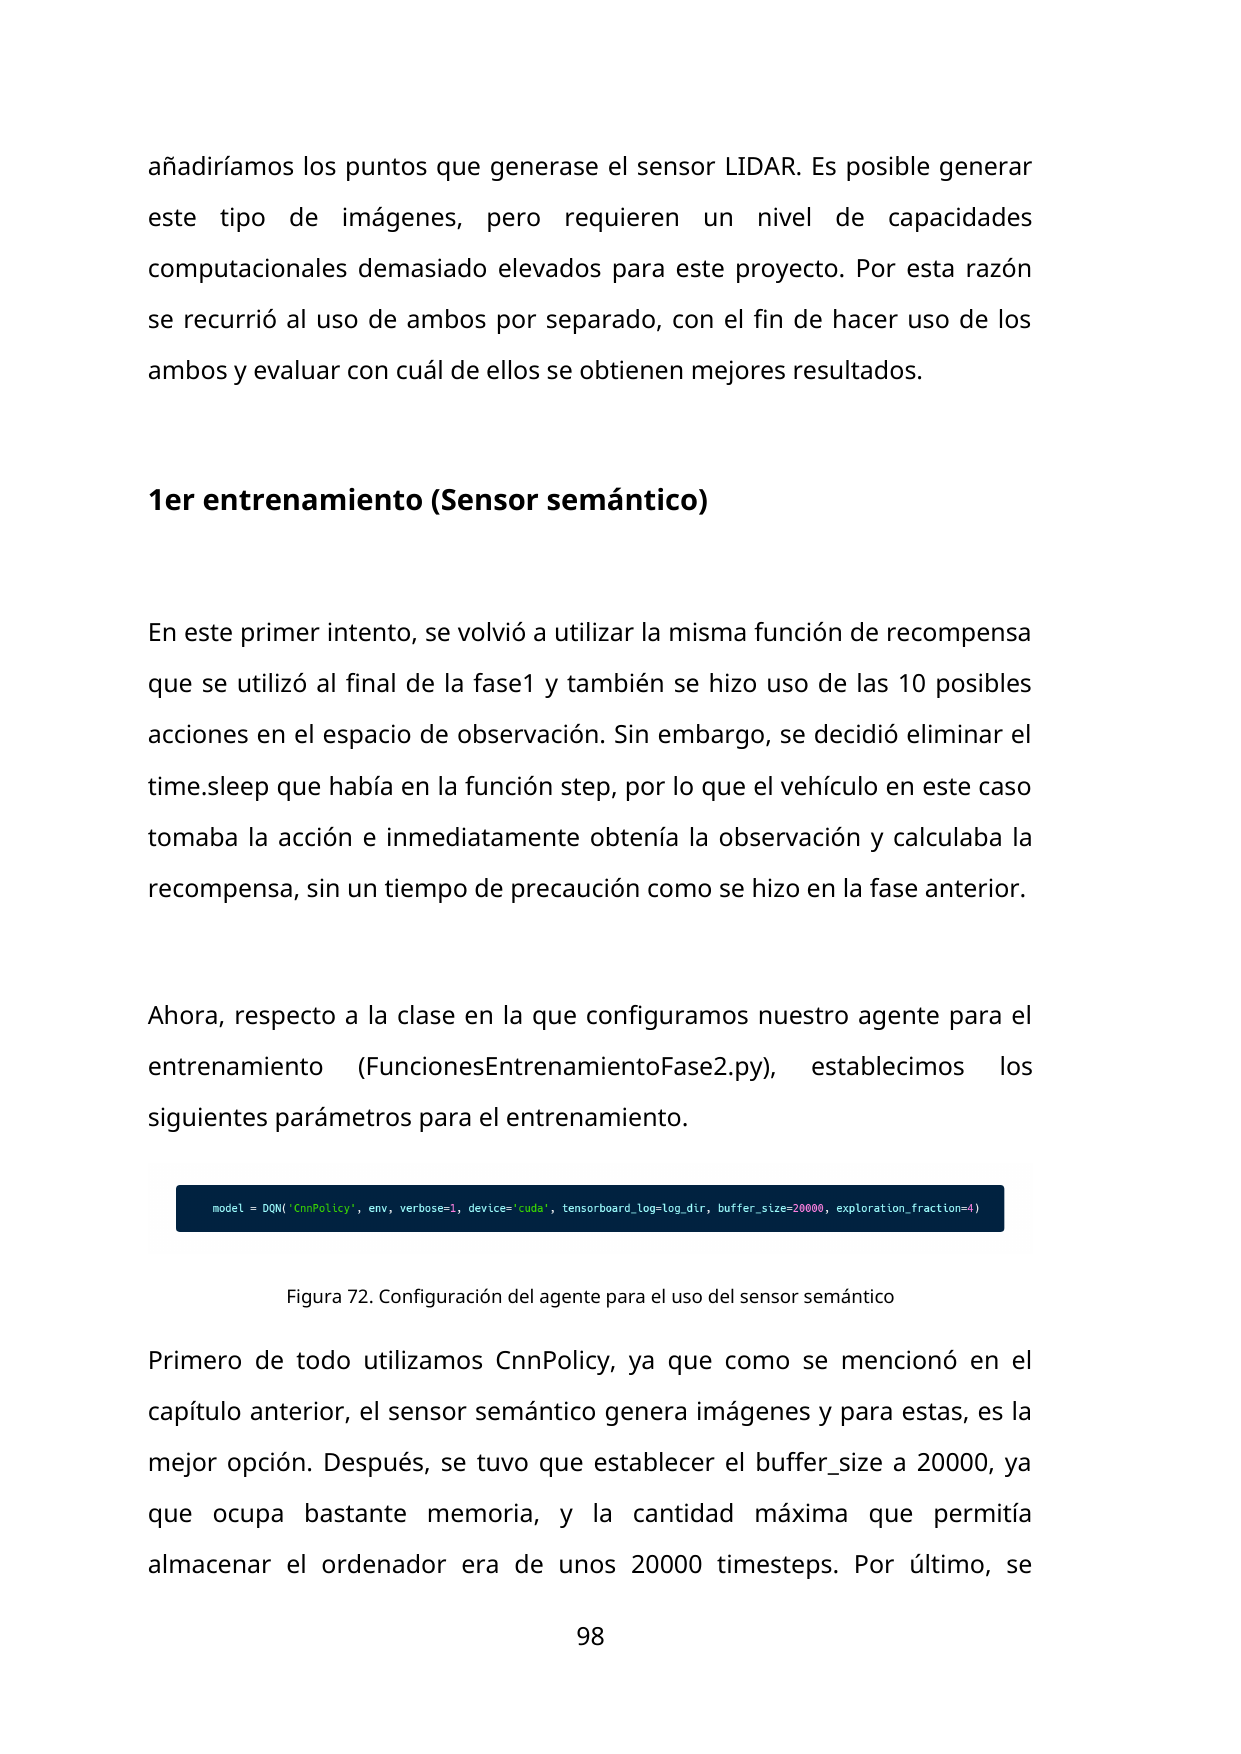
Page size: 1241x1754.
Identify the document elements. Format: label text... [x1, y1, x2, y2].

picture [147, 1163, 1033, 1254]
text 1er entrenamiento (Sensor semántico) [148, 479, 1033, 519]
text Figura 72. Configuración del agente para el uso del sensor semántico [148, 1283, 1033, 1309]
text En este primer intento, se volvió a utilizar la misma función de recompensa que se utilizó al final de la fase1 y también se hizo uso de las 10 posibles acciones en el espacio de observación. Sin embargo, se decidió eliminar el time.sleep que había en la función step, por lo que el vehículo en este caso tomaba la acción e inmediatamente obtenía la observación y calculaba la recompensa, sin un tiempo de precaución como se hizo en la fase anterior. [148, 615, 1033, 904]
text Ahora, respecto a la clase en la que configuramos nuestro agente para el entrenamiento (FuncionesEntrenamientoFase2.py), establecimos los siguientes parámetros para el entrenamiento. [148, 997, 1033, 1133]
